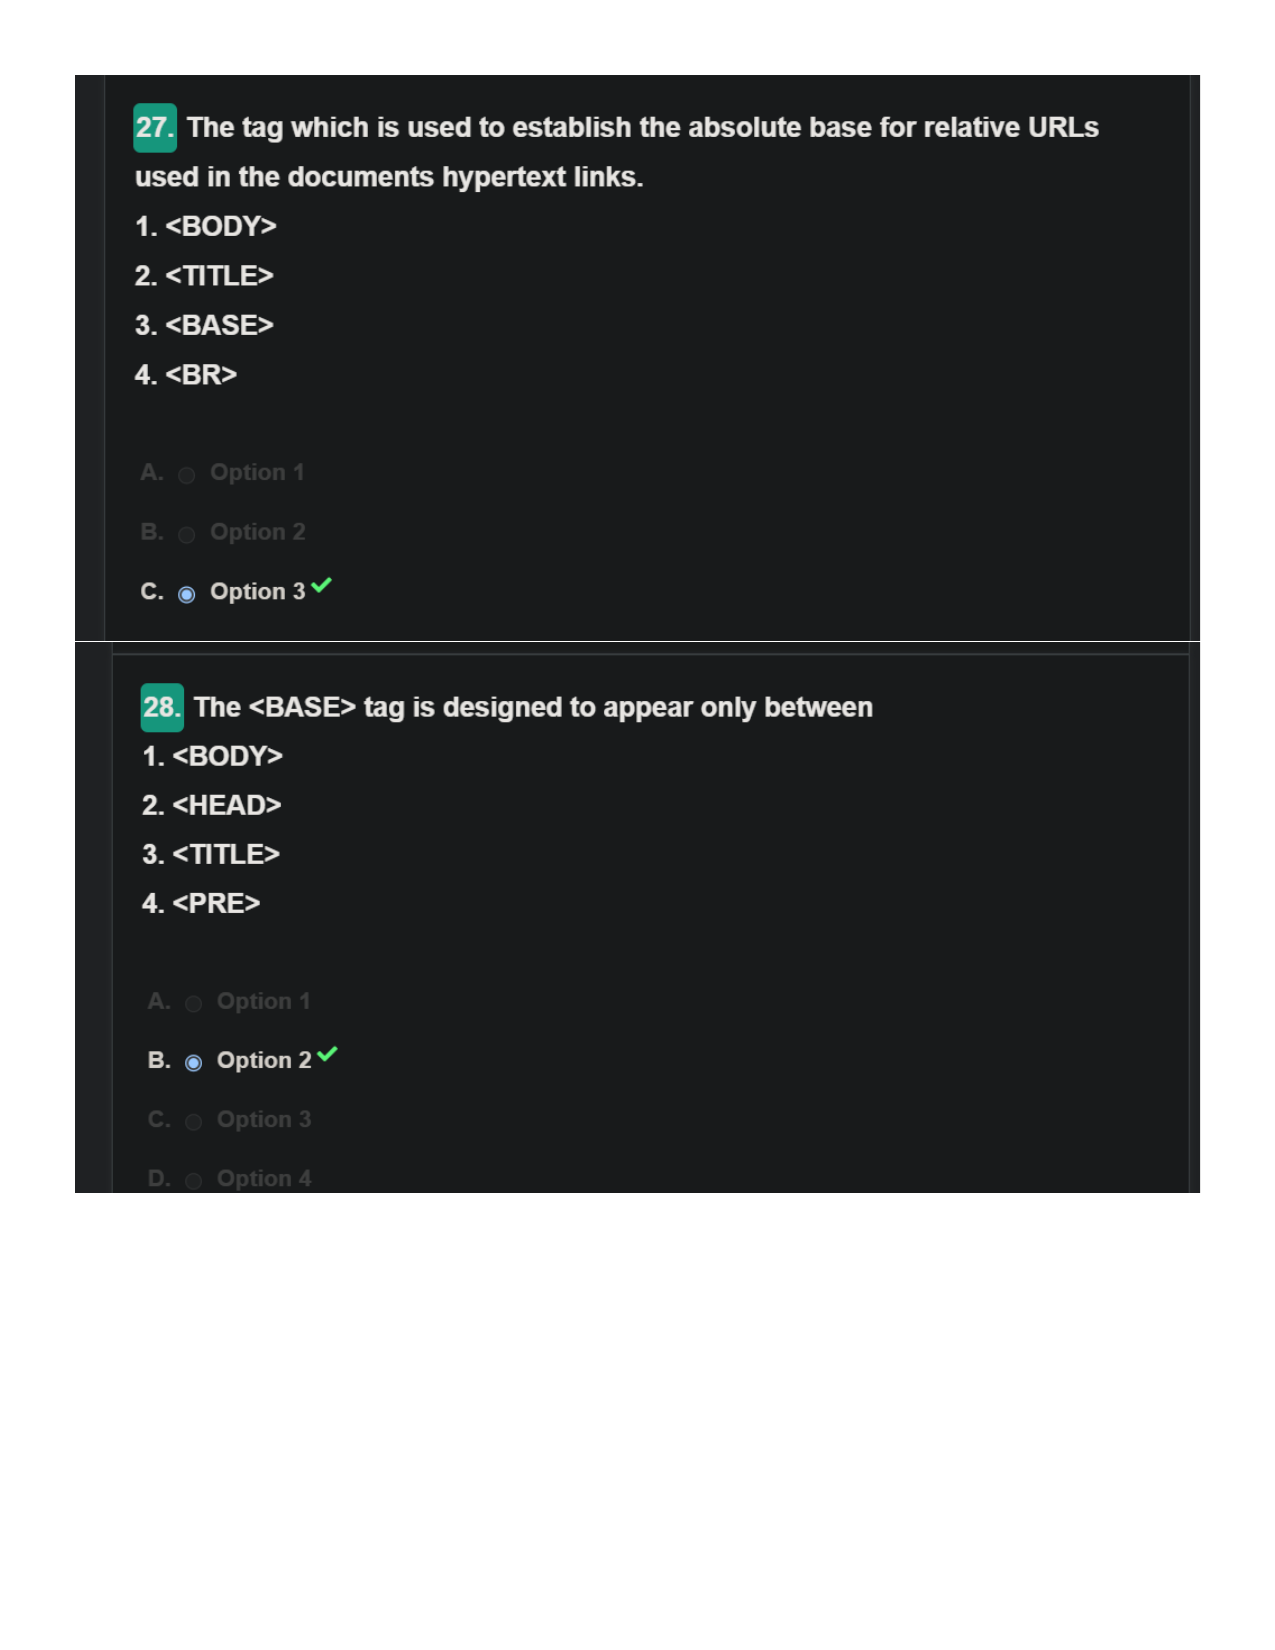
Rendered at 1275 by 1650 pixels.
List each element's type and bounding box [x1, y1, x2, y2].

picture [75, 642, 1200, 1193]
picture [75, 75, 1200, 641]
